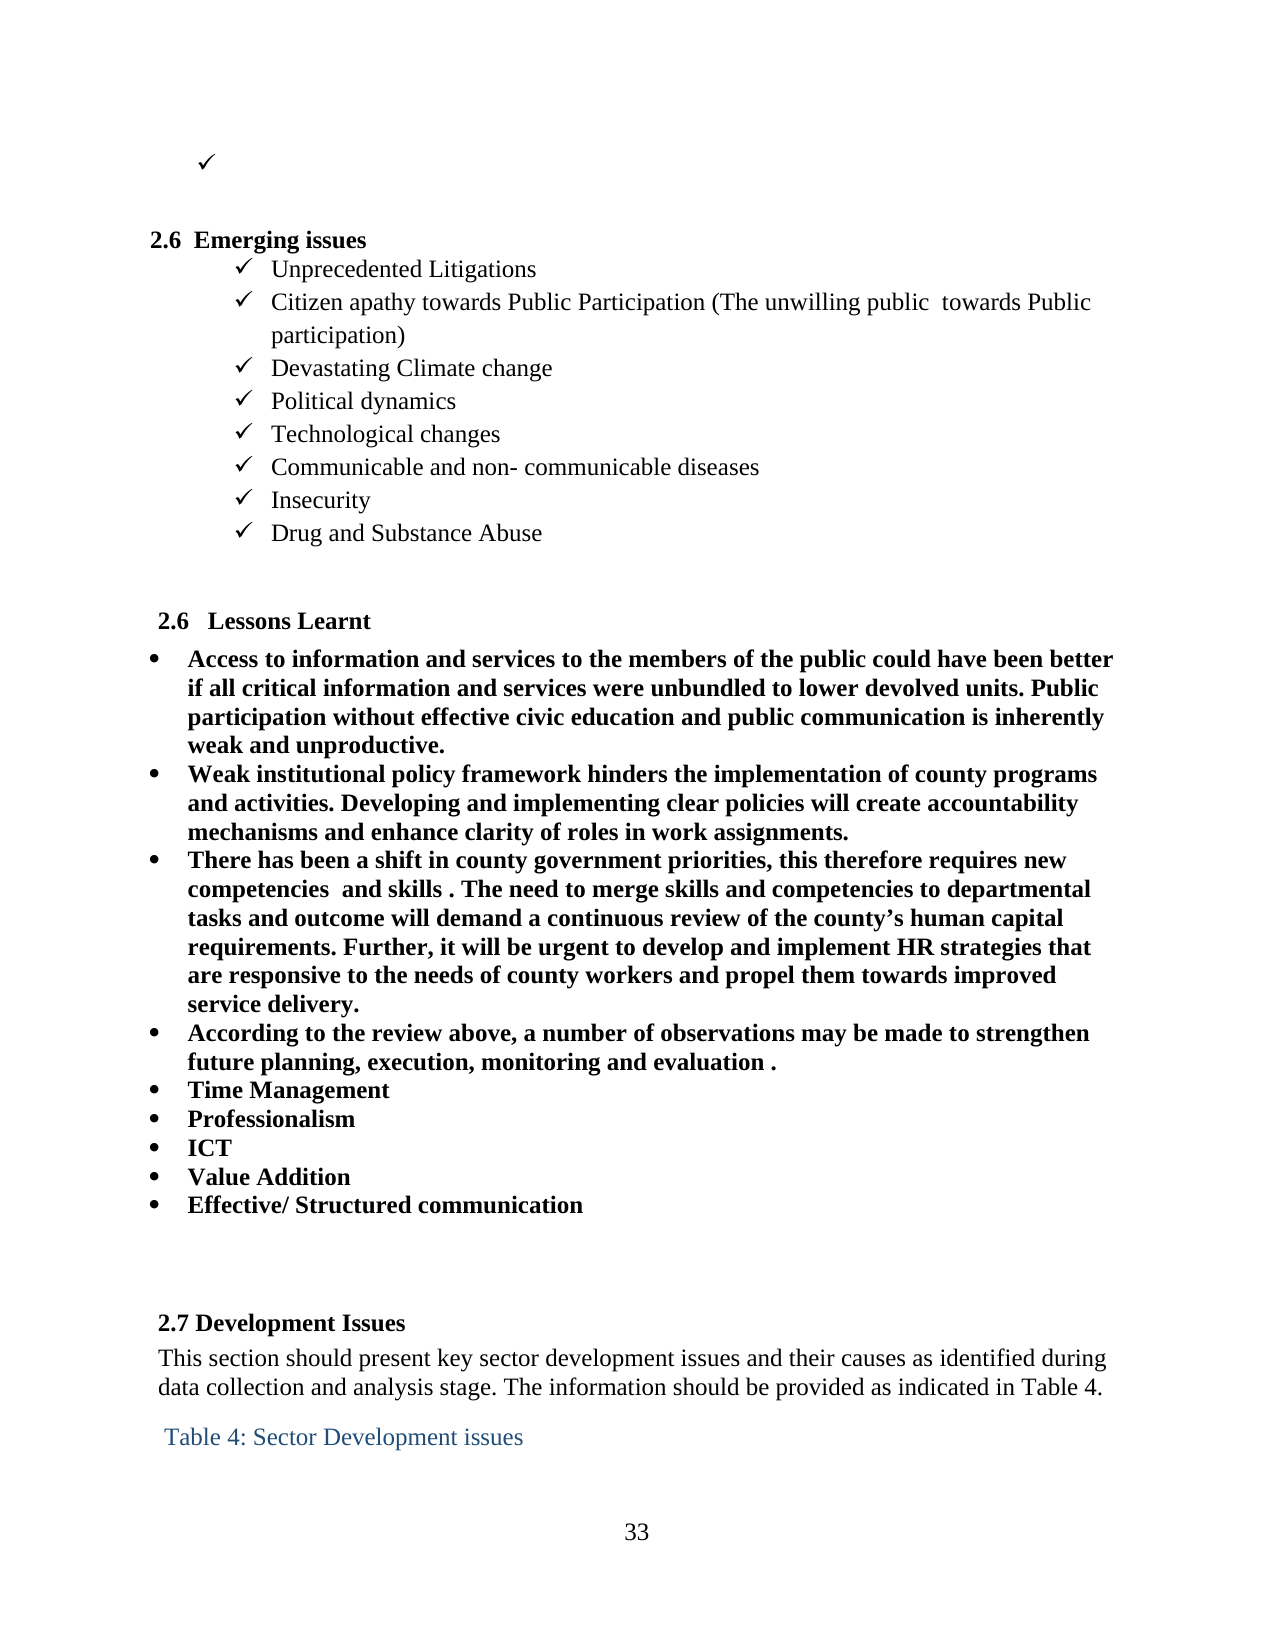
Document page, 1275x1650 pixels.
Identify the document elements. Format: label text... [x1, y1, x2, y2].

list Effective/ Structured communication [150, 1190, 1116, 1219]
list Communicable and non- communicable diseases [233, 452, 1116, 481]
text 2.6 Emerging issues [150, 225, 1116, 254]
list Professionalism [150, 1104, 1116, 1133]
text This section should present key sector development issues and their causes as identified during data collection and analysis stage. The information should be provided as indicated in Table 4. [158, 1343, 1116, 1401]
list According to the review above, a number of observations may be made to strengthen future planning, execution, monitoring and evaluation . [150, 1018, 1116, 1075]
list Drug and Substance Abuse [233, 518, 1116, 547]
subtitle 2.6 Lessons Learnt [158, 606, 1116, 635]
list Political dynamics [233, 386, 1116, 415]
list Weak institutional policy framework hinders the implementation of county programs and activities. Developing and implementing clear policies will create accountability mechanisms and enhance clarity of roles in work assignments. [150, 759, 1116, 845]
subtitle 2.7 Development Issues [158, 1308, 1116, 1336]
list There has been a shift in county government priorities, this therefore requires new competencies and skills . The need to merge skills and competencies to departmental tasks and outcome will demand a continuous review of the county’s human capital requirements. Further, it will be urgent to develop and implement HR strategies that are responsive to the needs of county workers and propel them towards improved service delivery. [150, 845, 1116, 1018]
list Devastating Climate change [233, 353, 1116, 382]
list Time Management [150, 1075, 1116, 1104]
list Insecurity [233, 485, 1116, 514]
list Technological changes [233, 419, 1116, 448]
list Value Addition [150, 1162, 1116, 1190]
list ICT [150, 1133, 1116, 1162]
subtitle Table 4: Sector Development issues [158, 1422, 1116, 1451]
list Citizen apathy towards Public Participation (The unwilling public towards Public participation) [233, 287, 1116, 349]
list Unprecedented Litigations [233, 254, 1116, 283]
list Access to information and services to the members of the public could have been better if all critical information and services were unbundled to lower devolved units. Public participation without effective civic education and public communication is inherently weak and unproductive. [150, 644, 1116, 759]
